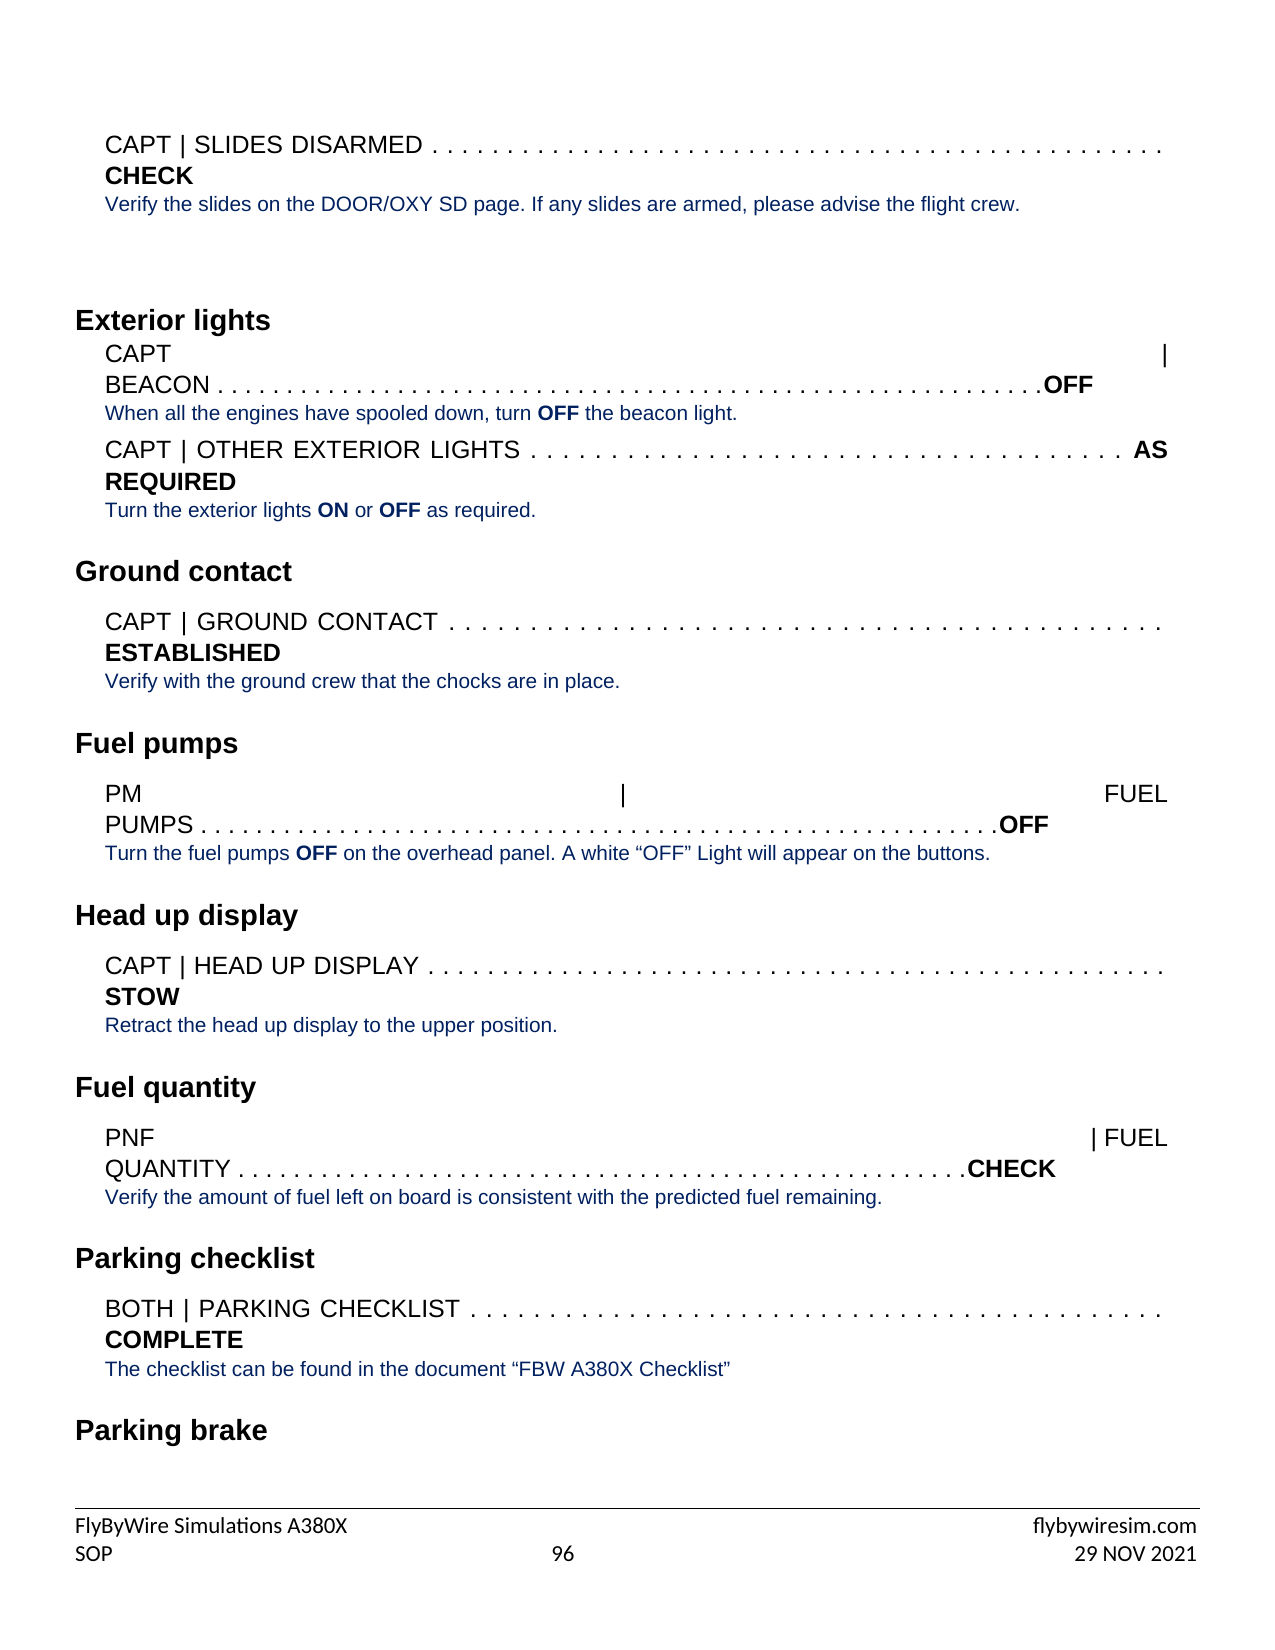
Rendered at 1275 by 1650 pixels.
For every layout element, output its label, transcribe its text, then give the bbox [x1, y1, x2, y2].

text When all the engines have spooled down, turn OFF the beacon light. [104, 401, 1168, 425]
text Retract the head up display to the upper position. [104, 1013, 1168, 1037]
text Verify the amount of fuel left on board is consistent with the predicted fuel remaining. [104, 1184, 1168, 1208]
text Parking checklist [75, 1241, 1168, 1275]
text The checklist can be found in the document “FBW A380X Checklist” [104, 1356, 1168, 1380]
text CAPT | BEACON . . . . . . . . . . . . . . . . . . . . . . . . . . . . . . . . . . . . . . . . . . . . . . . . . . . . . . . . . . . .OFF [104, 339, 1168, 399]
text Parking brake [75, 1413, 1168, 1447]
text Head up display [75, 898, 1168, 931]
text Turn the fuel pumps OFF on the overhead panel. A white “OFF” Light will appear on the buttons. [104, 841, 1168, 865]
text Verify the slides on the DOOR/OXY SD page. If any slides are armed, please advise the flight crew. [104, 192, 1168, 216]
text Fuel quantity [75, 1070, 1168, 1103]
text Fuel pumps [75, 726, 1168, 760]
text PM | FUEL PUMPS . . . . . . . . . . . . . . . . . . . . . . . . . . . . . . . . . . . . . . . . . . . . . . . . . . . . . . . . . .OFF [104, 779, 1168, 839]
text CAPT | SLIDES DISARMED . . . . . . . . . . . . . . . . . . . . . . . . . . . . . . . . . . . . . . . . . . . . . . . . . CHECK [104, 130, 1168, 189]
text BOTH | PARKING CHECKLIST . . . . . . . . . . . . . . . . . . . . . . . . . . . . . . . . . . . . . . . . . . . . COMPLETE [104, 1294, 1168, 1354]
text CAPT | GROUND CONTACT . . . . . . . . . . . . . . . . . . . . . . . . . . . . . . . . . . . . . . . . . . . . ESTABLISHED [104, 607, 1168, 667]
text CAPT | HEAD UP DISPLAY . . . . . . . . . . . . . . . . . . . . . . . . . . . . . . . . . . . . . . . . . . . . . . . . . . STOW [104, 951, 1168, 1011]
text CAPT | OTHER EXTERIOR LIGHTS . . . . . . . . . . . . . . . . . . . . . . . . . . . . . . . . . . . . . AS REQUIRED [104, 435, 1168, 495]
text Turn the exterior lights ON or OFF as required. [104, 497, 1168, 521]
text PNF | FUEL QUANTITY . . . . . . . . . . . . . . . . . . . . . . . . . . . . . . . . . . . . . . . . . . . . . . . . . . . . .CHECK [104, 1122, 1168, 1182]
text Ground contact [75, 554, 1168, 588]
text Verify with the ground crew that the chocks are in place. [104, 669, 1168, 693]
text Exterior lights [75, 303, 1168, 337]
